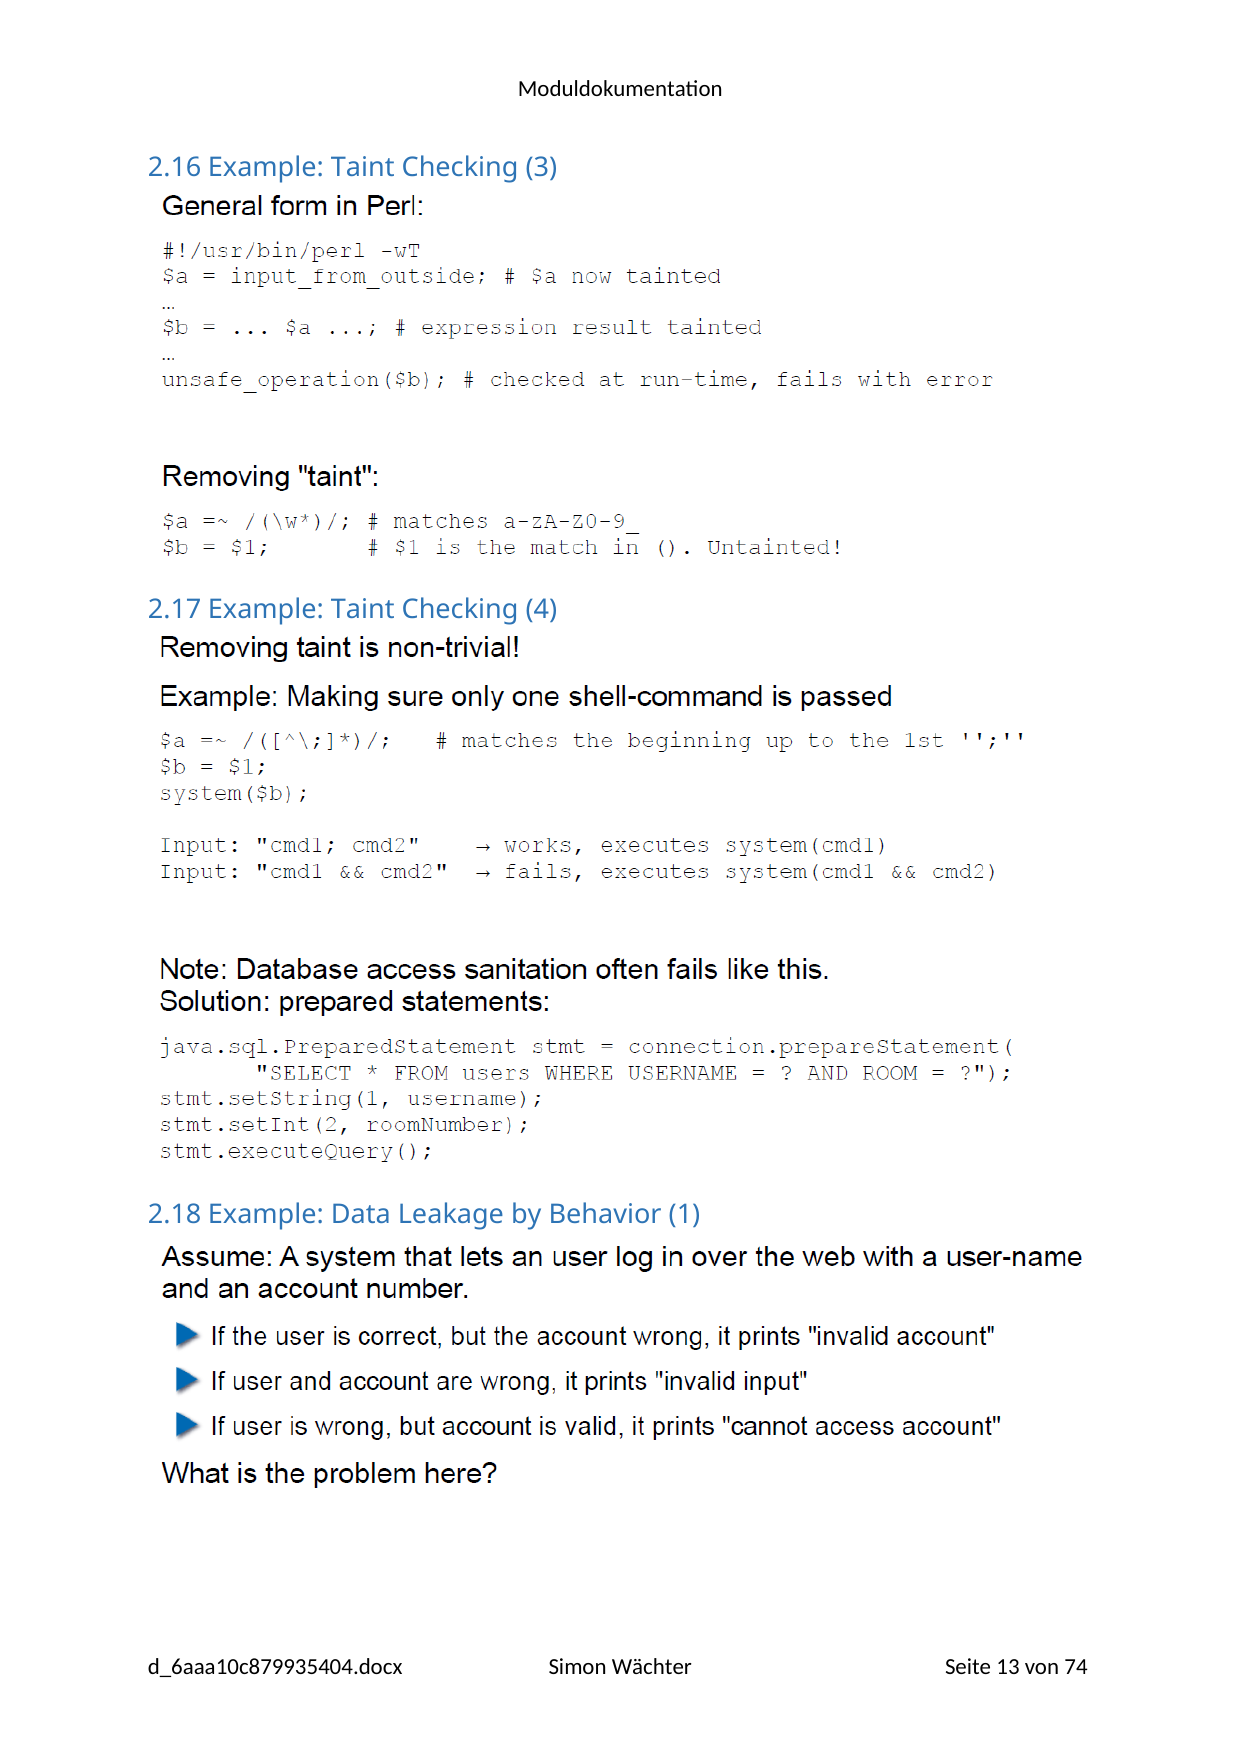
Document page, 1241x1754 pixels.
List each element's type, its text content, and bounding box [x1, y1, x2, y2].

subtitle Example: Taint Checking (3) [148, 148, 1093, 184]
picture [147, 187, 1093, 572]
picture [147, 1234, 1093, 1502]
subtitle Example: Data Leakage by Behavior (1) [148, 1194, 1093, 1231]
picture [147, 629, 1093, 1176]
subtitle Example: Taint Checking (4) [148, 590, 1093, 627]
